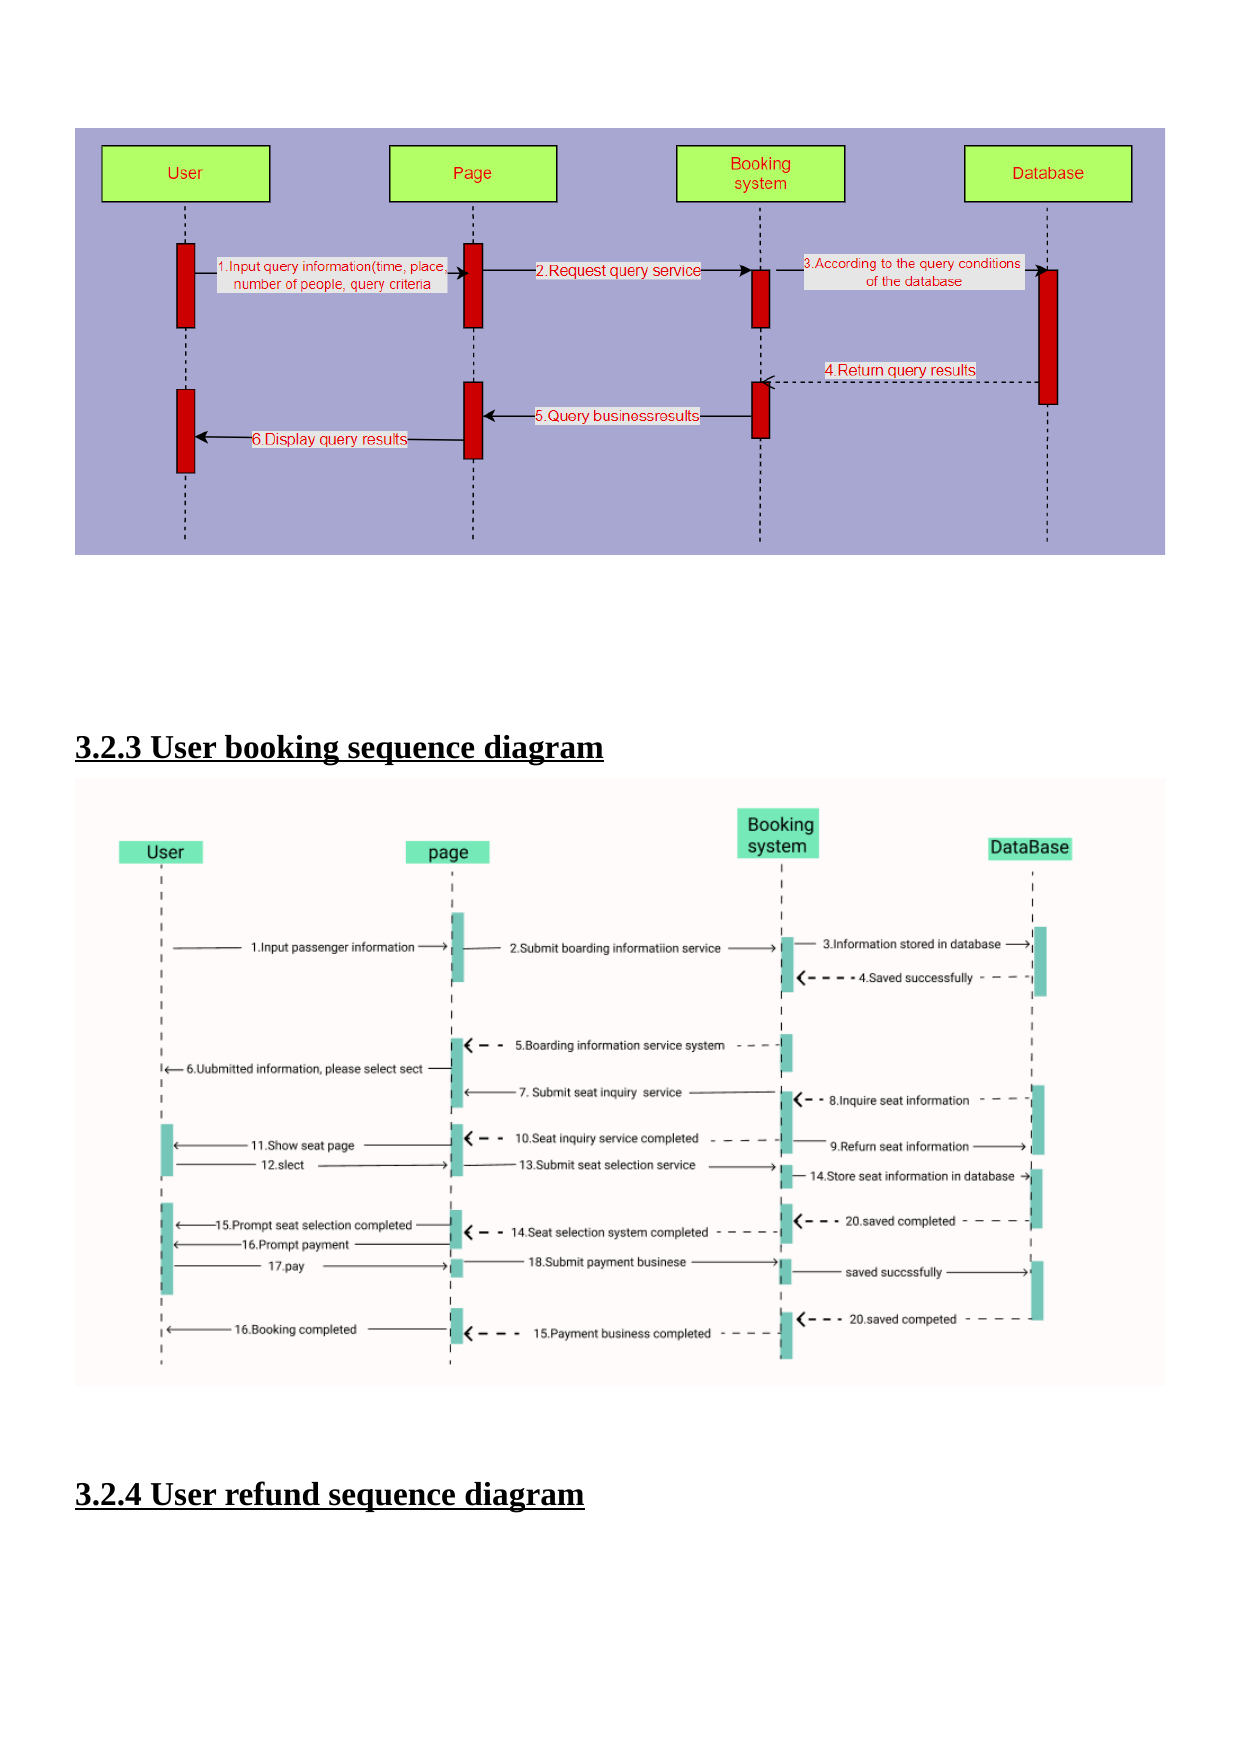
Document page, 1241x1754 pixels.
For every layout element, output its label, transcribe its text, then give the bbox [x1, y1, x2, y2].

text 3.2.4 User refund sequence diagram [75, 1461, 1165, 1526]
picture [75, 128, 1166, 555]
picture [75, 778, 1166, 1386]
text 3.2.3 User booking sequence diagram [75, 714, 1165, 778]
